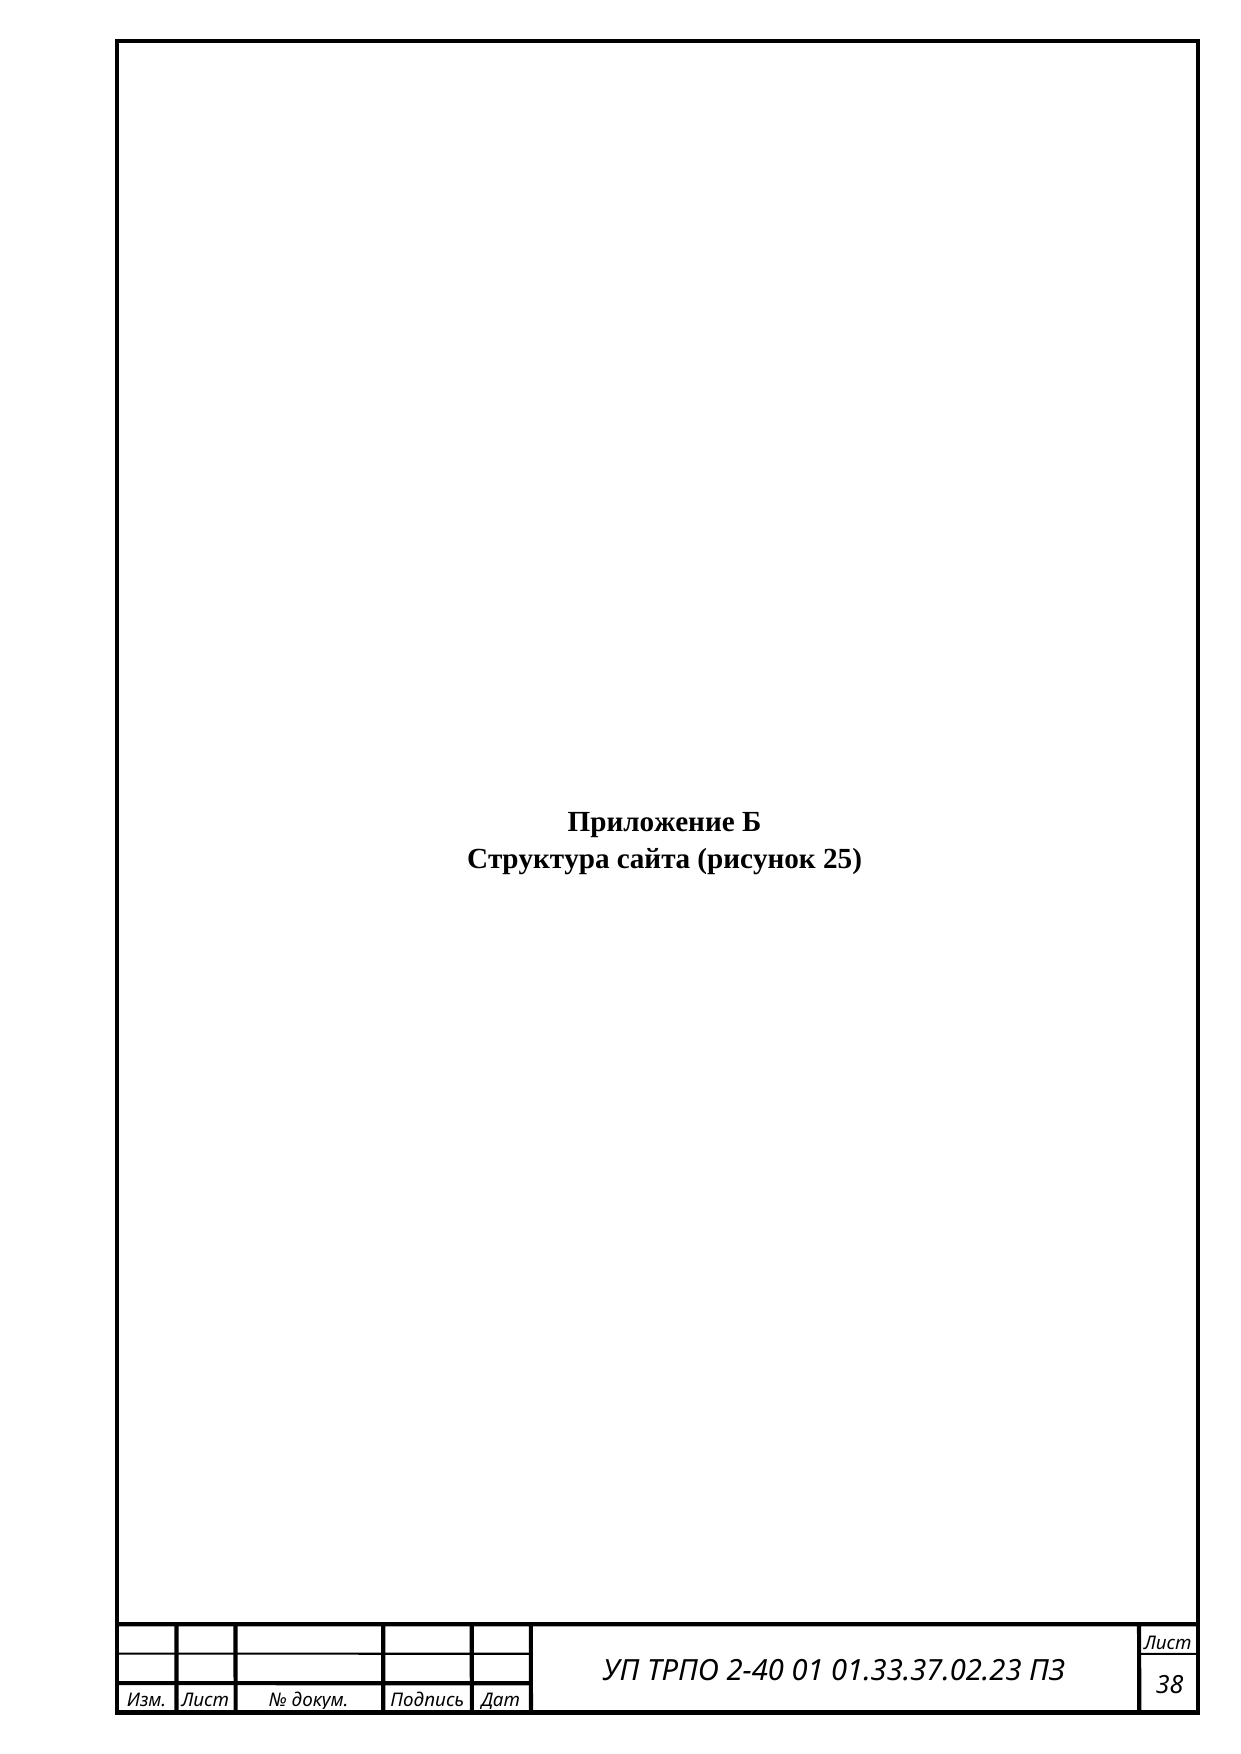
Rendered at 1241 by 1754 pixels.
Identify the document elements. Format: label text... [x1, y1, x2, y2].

text Структура сайта (рисунок 25) [148, 839, 1181, 876]
text Приложение Б [148, 801, 1181, 839]
